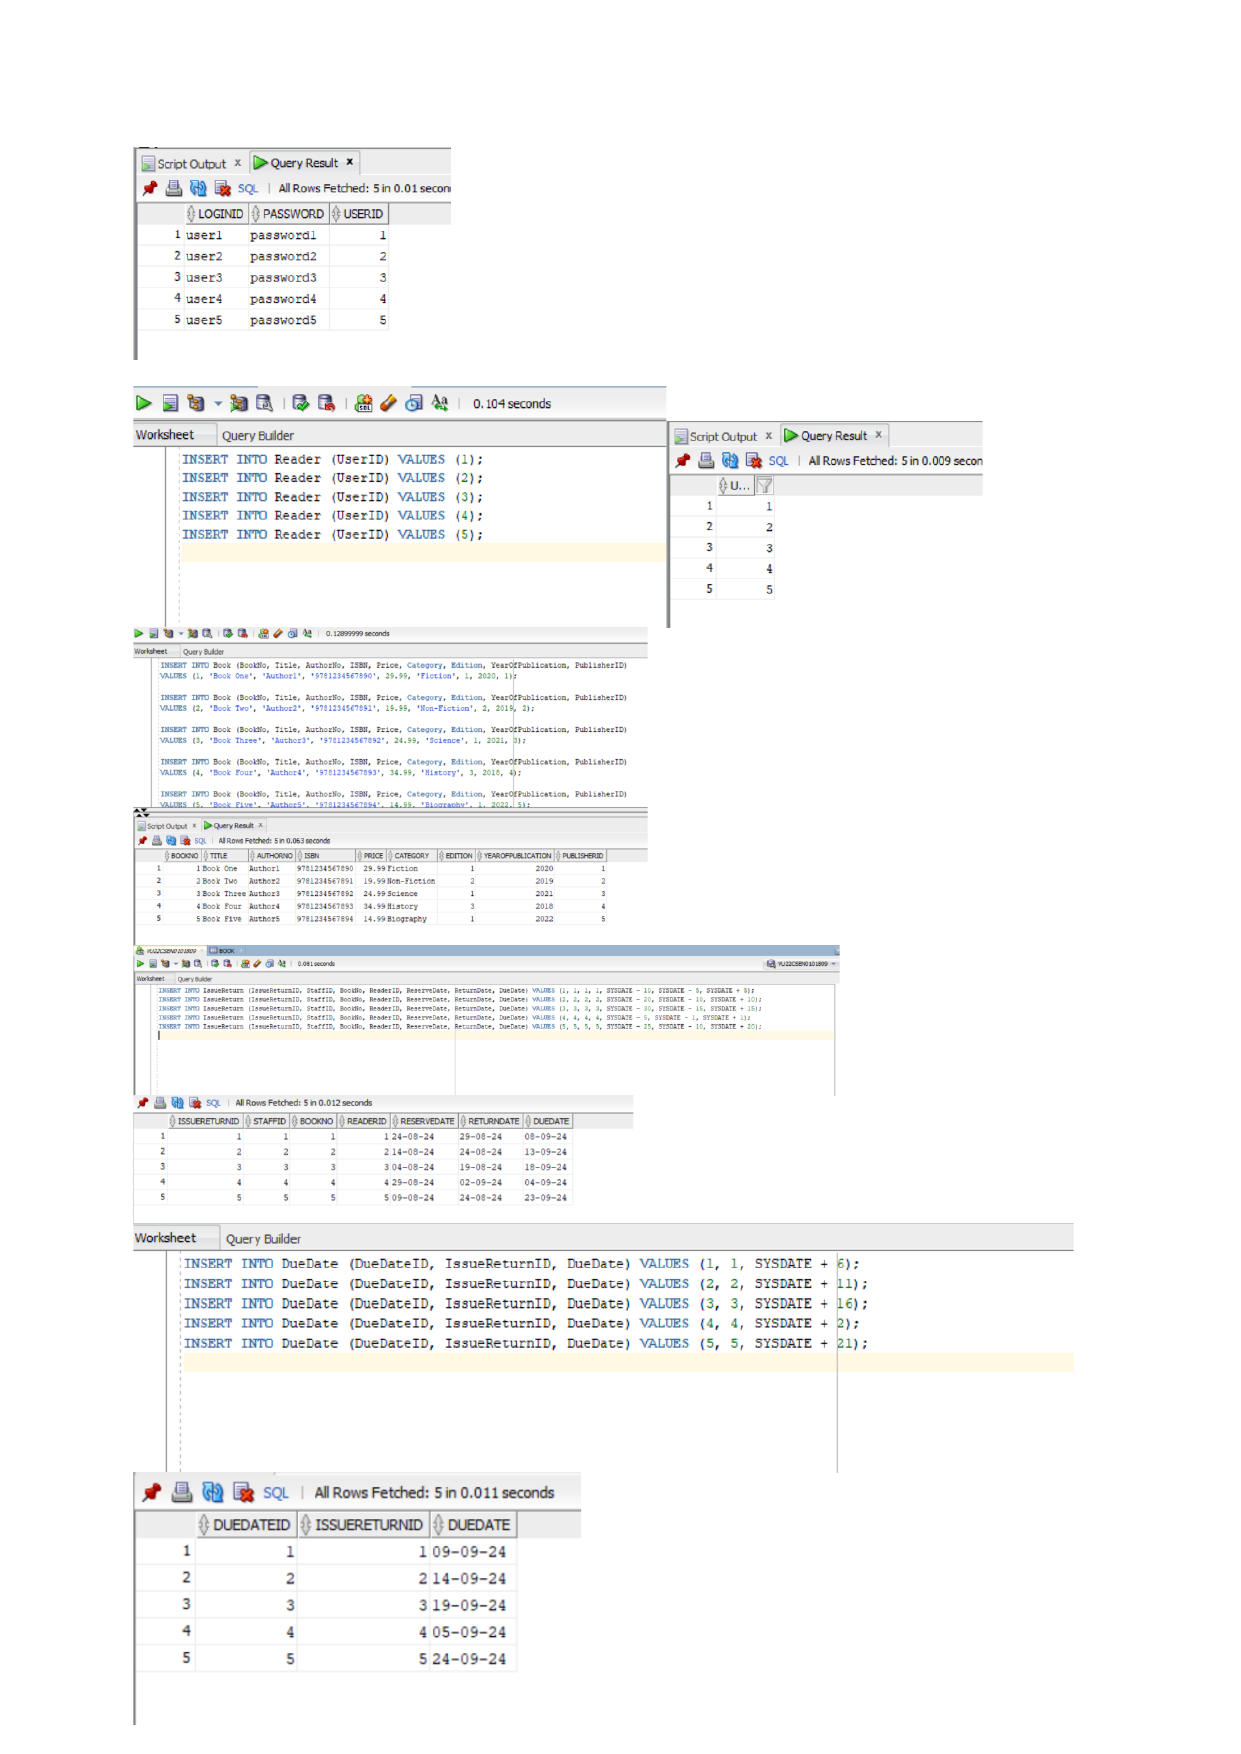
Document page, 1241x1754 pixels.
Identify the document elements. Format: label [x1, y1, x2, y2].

picture [133, 386, 1074, 1725]
picture [133, 147, 451, 360]
